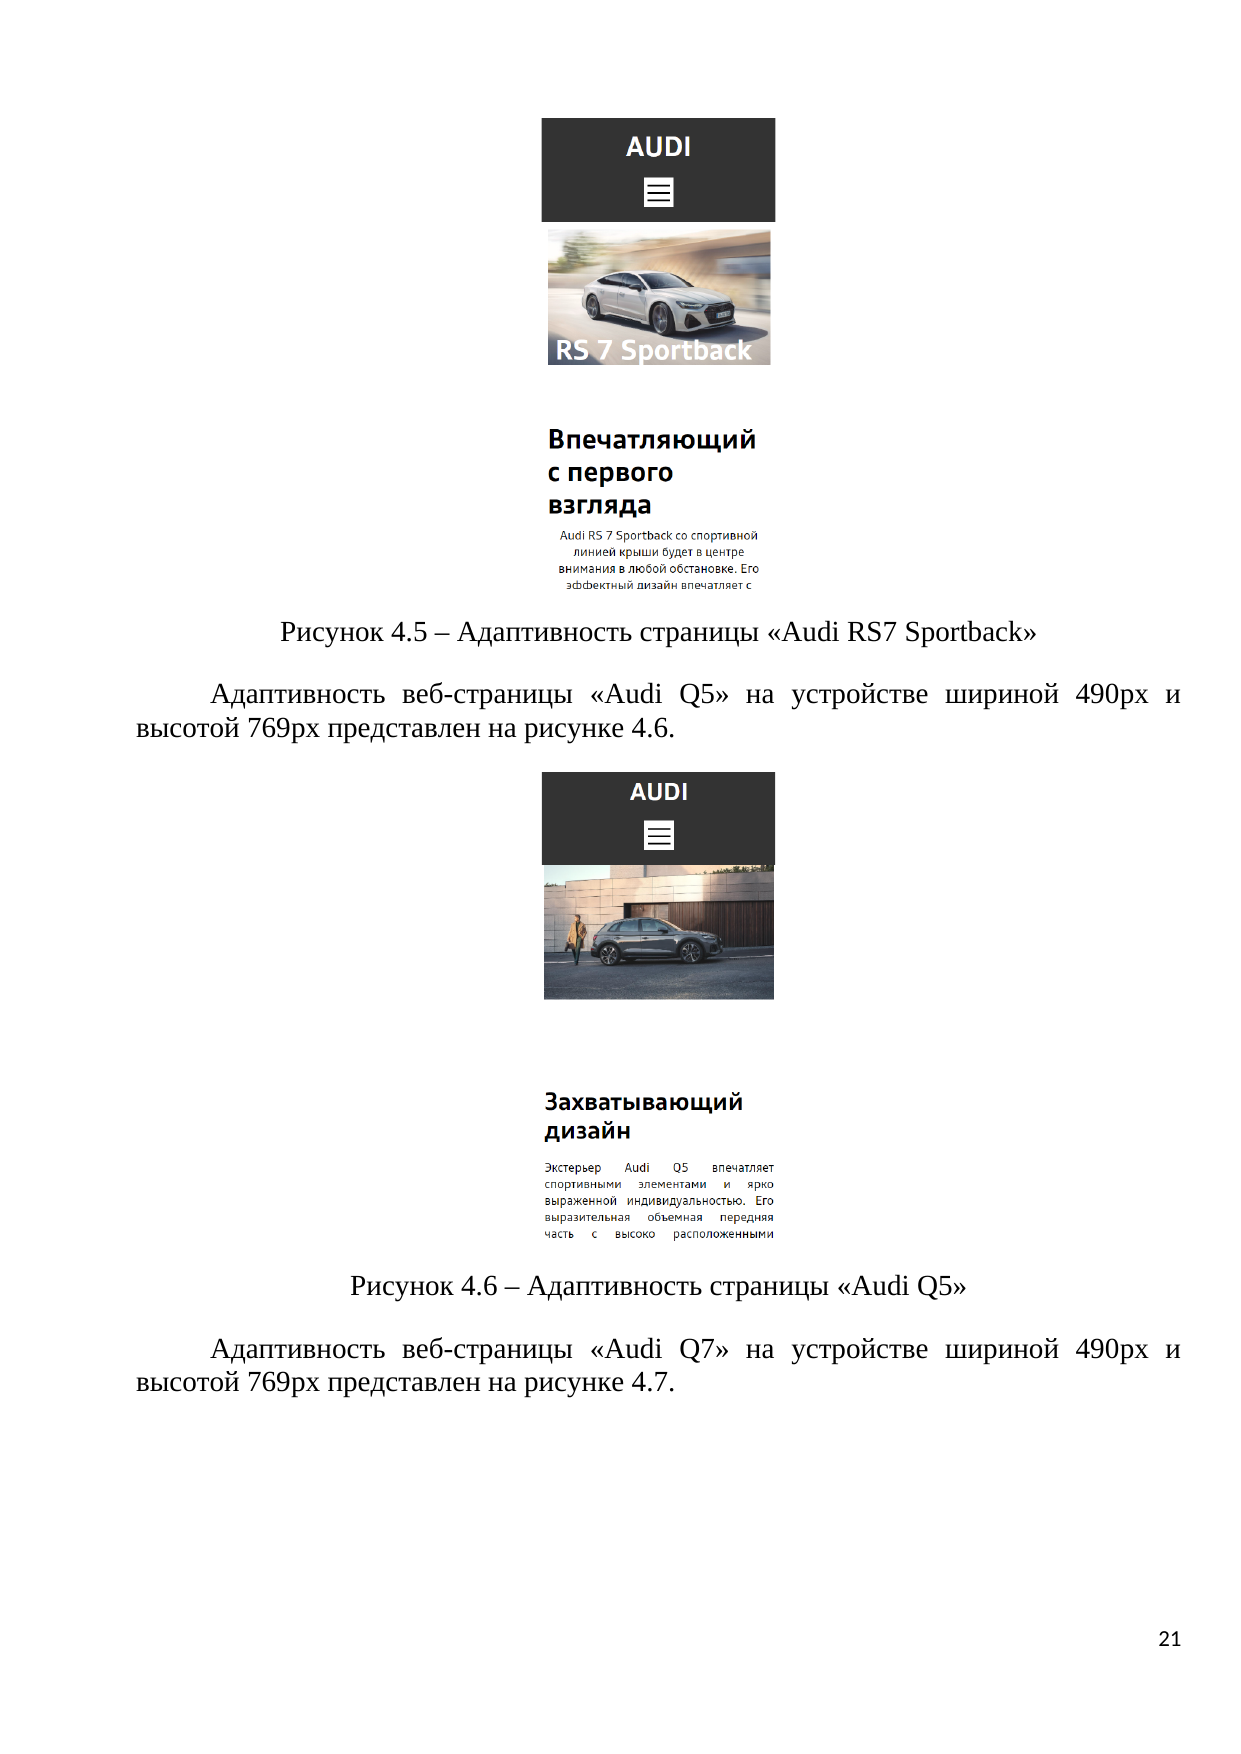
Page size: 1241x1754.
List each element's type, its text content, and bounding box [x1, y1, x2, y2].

text Рисунок 4.5 – Адаптивность страницы «Audi RS7 Sportback» [136, 614, 1181, 647]
text Адаптивность веб-страницы «Audi Q5» на устройстве шириной 490px и высотой 769px представлен на рисунке 4.6. [136, 676, 1181, 743]
picture [541, 118, 776, 589]
text Адаптивность веб-страницы «Audi Q7» на устройстве шириной 490px и высотой 769px представлен на рисунке 4.7. [136, 1331, 1181, 1398]
text Рисунок 4.6 – Адаптивность страницы «Audi Q5» [136, 1268, 1181, 1302]
picture [541, 772, 776, 1244]
